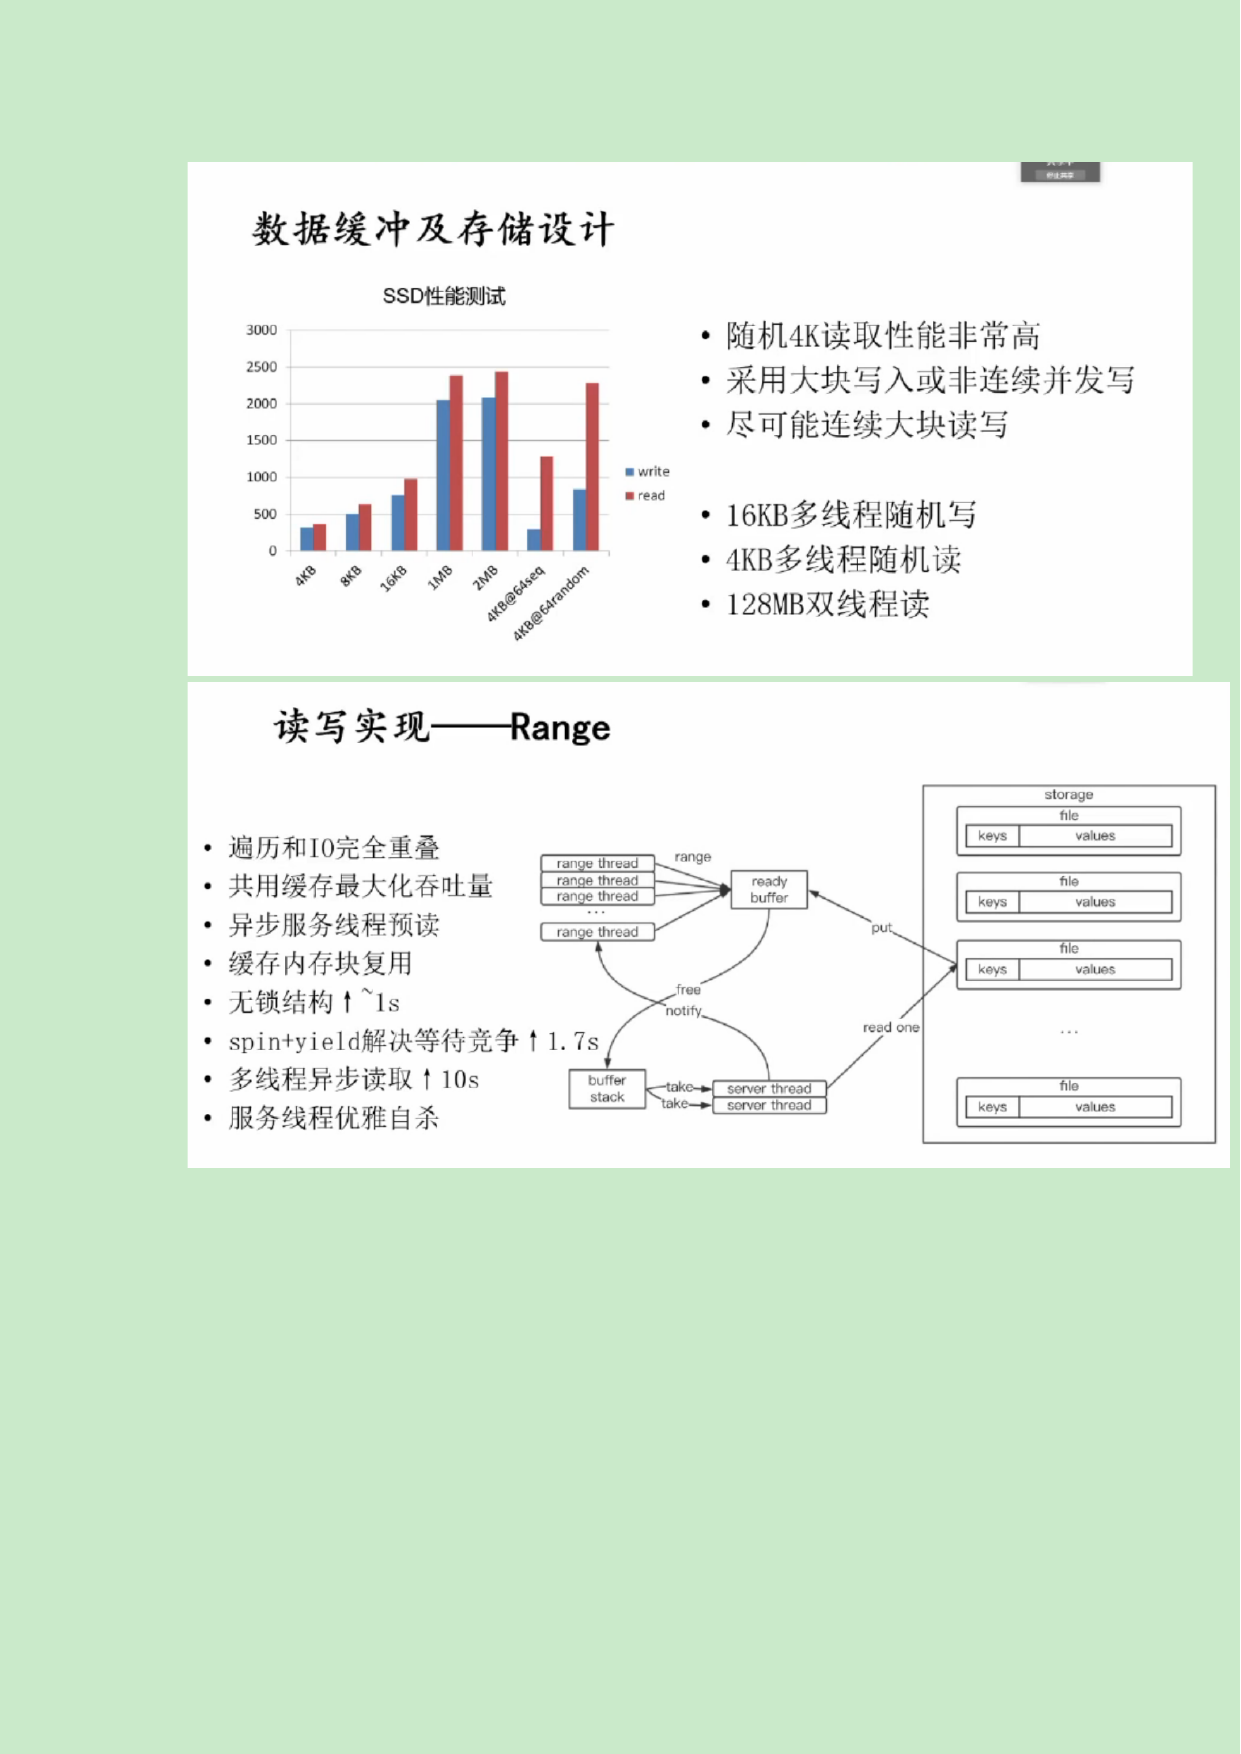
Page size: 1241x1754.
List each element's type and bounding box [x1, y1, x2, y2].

picture [187, 162, 1193, 676]
picture [187, 682, 1230, 1168]
